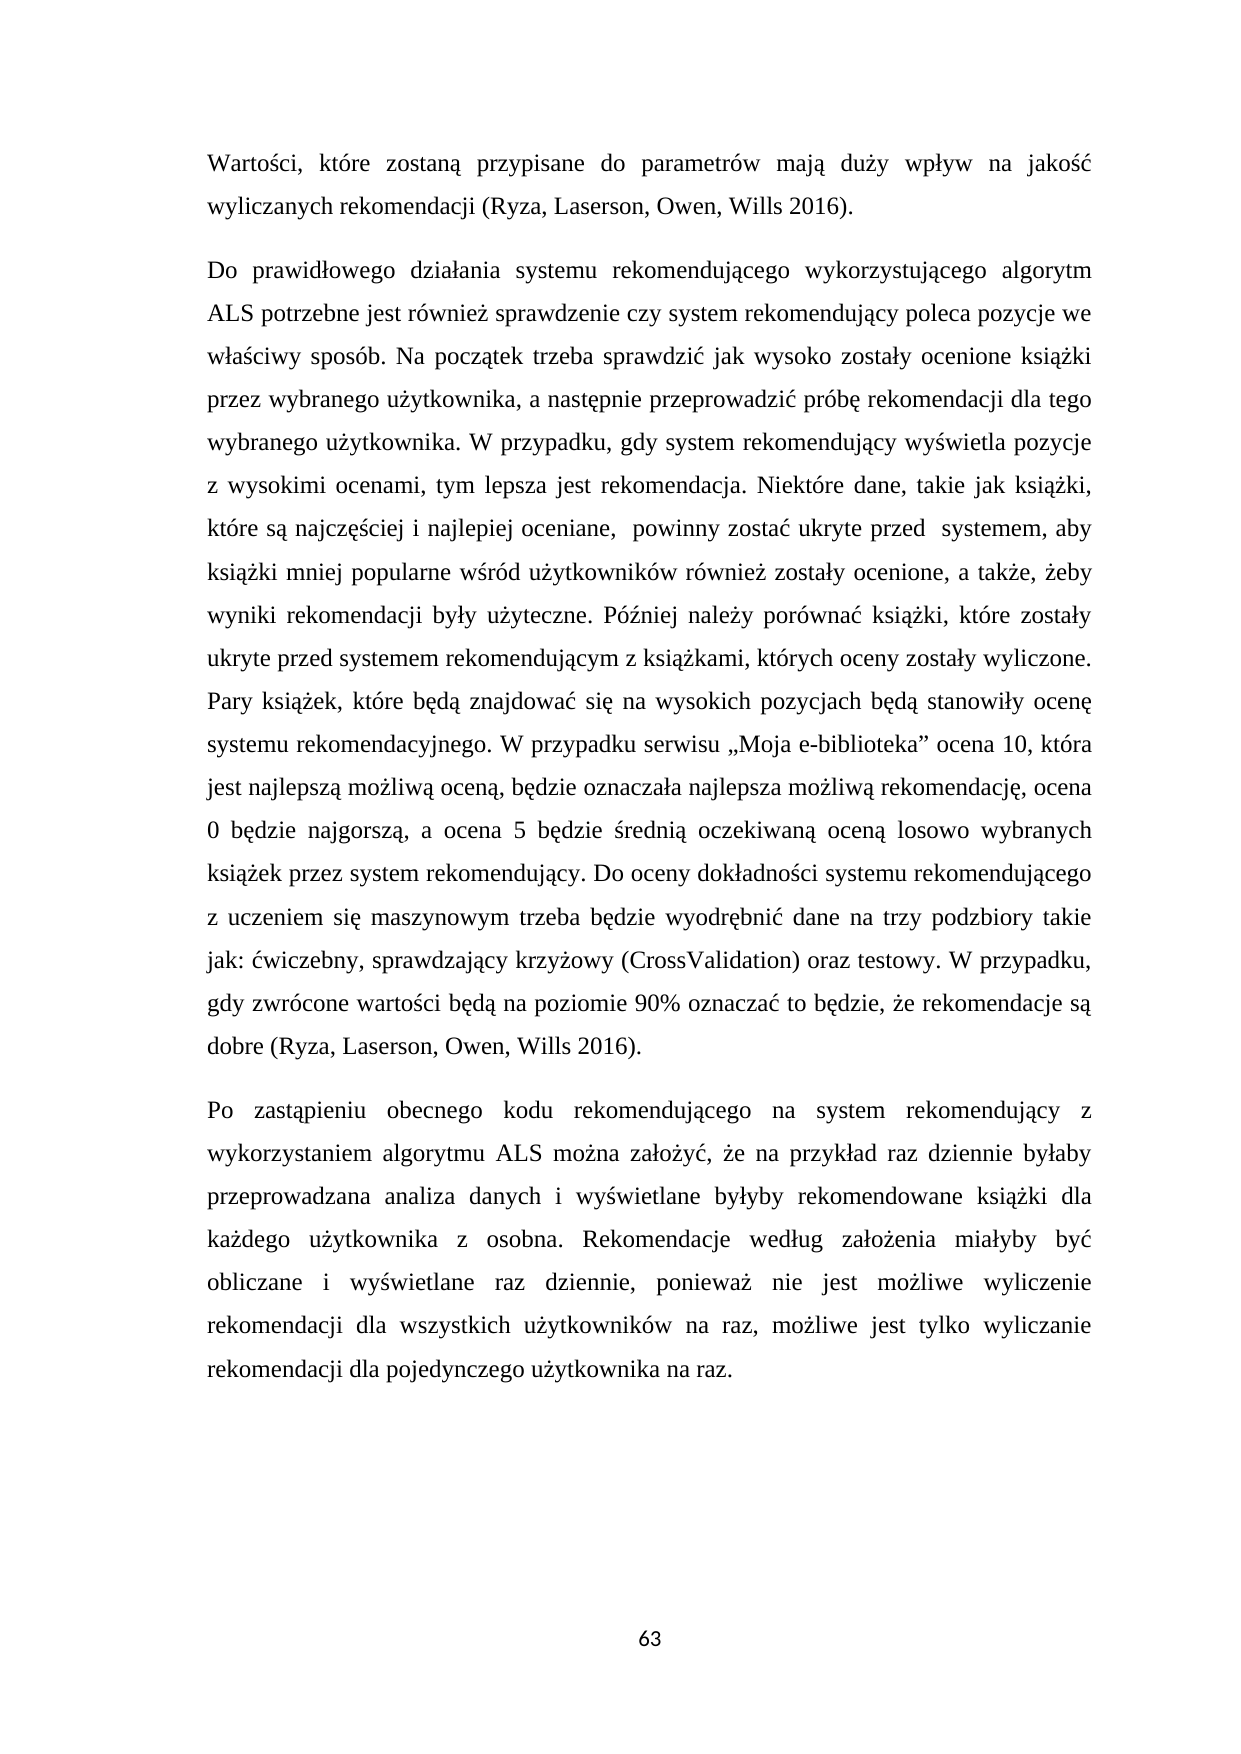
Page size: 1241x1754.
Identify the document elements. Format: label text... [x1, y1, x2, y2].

text Po zastąpieniu obecnego kodu rekomendującego na system rekomendujący z wykorzystaniem algorytmu ALS można założyć, że na przykład raz dziennie byłaby przeprowadzana analiza danych i wyświetlane byłyby rekomendowane książki dla każdego użytkownika z osobna. Rekomendacje według założenia miałyby być obliczane i wyświetlane raz dziennie, ponieważ nie jest możliwe wyliczenie rekomendacji dla wszystkich użytkowników na raz, możliwe jest tylko wyliczanie rekomendacji dla pojedynczego użytkownika na raz. [207, 1095, 1092, 1382]
text Wartości, które zostaną przypisane do parametrów mają duży wpływ na jakość wyliczanych rekomendacji (Ryza, Laserson, Owen, Wills 2016). [207, 148, 1092, 219]
text Do prawidłowego działania systemu rekomendującego wykorzystującego algorytm ALS potrzebne jest również sprawdzenie czy system rekomendujący poleca pozycje we właściwy sposób. Na początek trzeba sprawdzić jak wysoko zostały ocenione książki przez wybranego użytkownika, a następnie przeprowadzić próbę rekomendacji dla tego wybranego użytkownika. W przypadku, gdy system rekomendujący wyświetla pozycje z wysokimi ocenami, tym lepsza jest rekomendacja. Niektóre dane, takie jak książki, które są najczęściej i najlepiej oceniane, powinny zostać ukryte przed systemem, aby książki mniej popularne wśród użytkowników również zostały ocenione, a także, żeby wyniki rekomendacji były użyteczne. Później należy porównać książki, które zostały ukryte przed systemem rekomendującym z książkami, których oceny zostały wyliczone. Pary książek, które będą znajdować się na wysokich pozycjach będą stanowiły ocenę systemu rekomendacyjnego. W przypadku serwisu „Moja e-biblioteka” ocena 10, która jest najlepszą możliwą oceną, będzie oznaczała najlepsza możliwą rekomendację, ocena 0 będzie najgorszą, a ocena 5 będzie średnią oczekiwaną oceną losowo wybranych książek przez system rekomendujący. Do oceny dokładności systemu rekomendującego z uczeniem się maszynowym trzeba będzie wyodrębnić dane na trzy podzbiory takie jak: ćwiczebny, sprawdzający krzyżowy (CrossValidation) oraz testowy. W przypadku, gdy zwrócone wartości będą na poziomie 90% oznaczać to będzie, że rekomendacje są dobre (Ryza, Laserson, Owen, Wills 2016). [207, 255, 1092, 1060]
